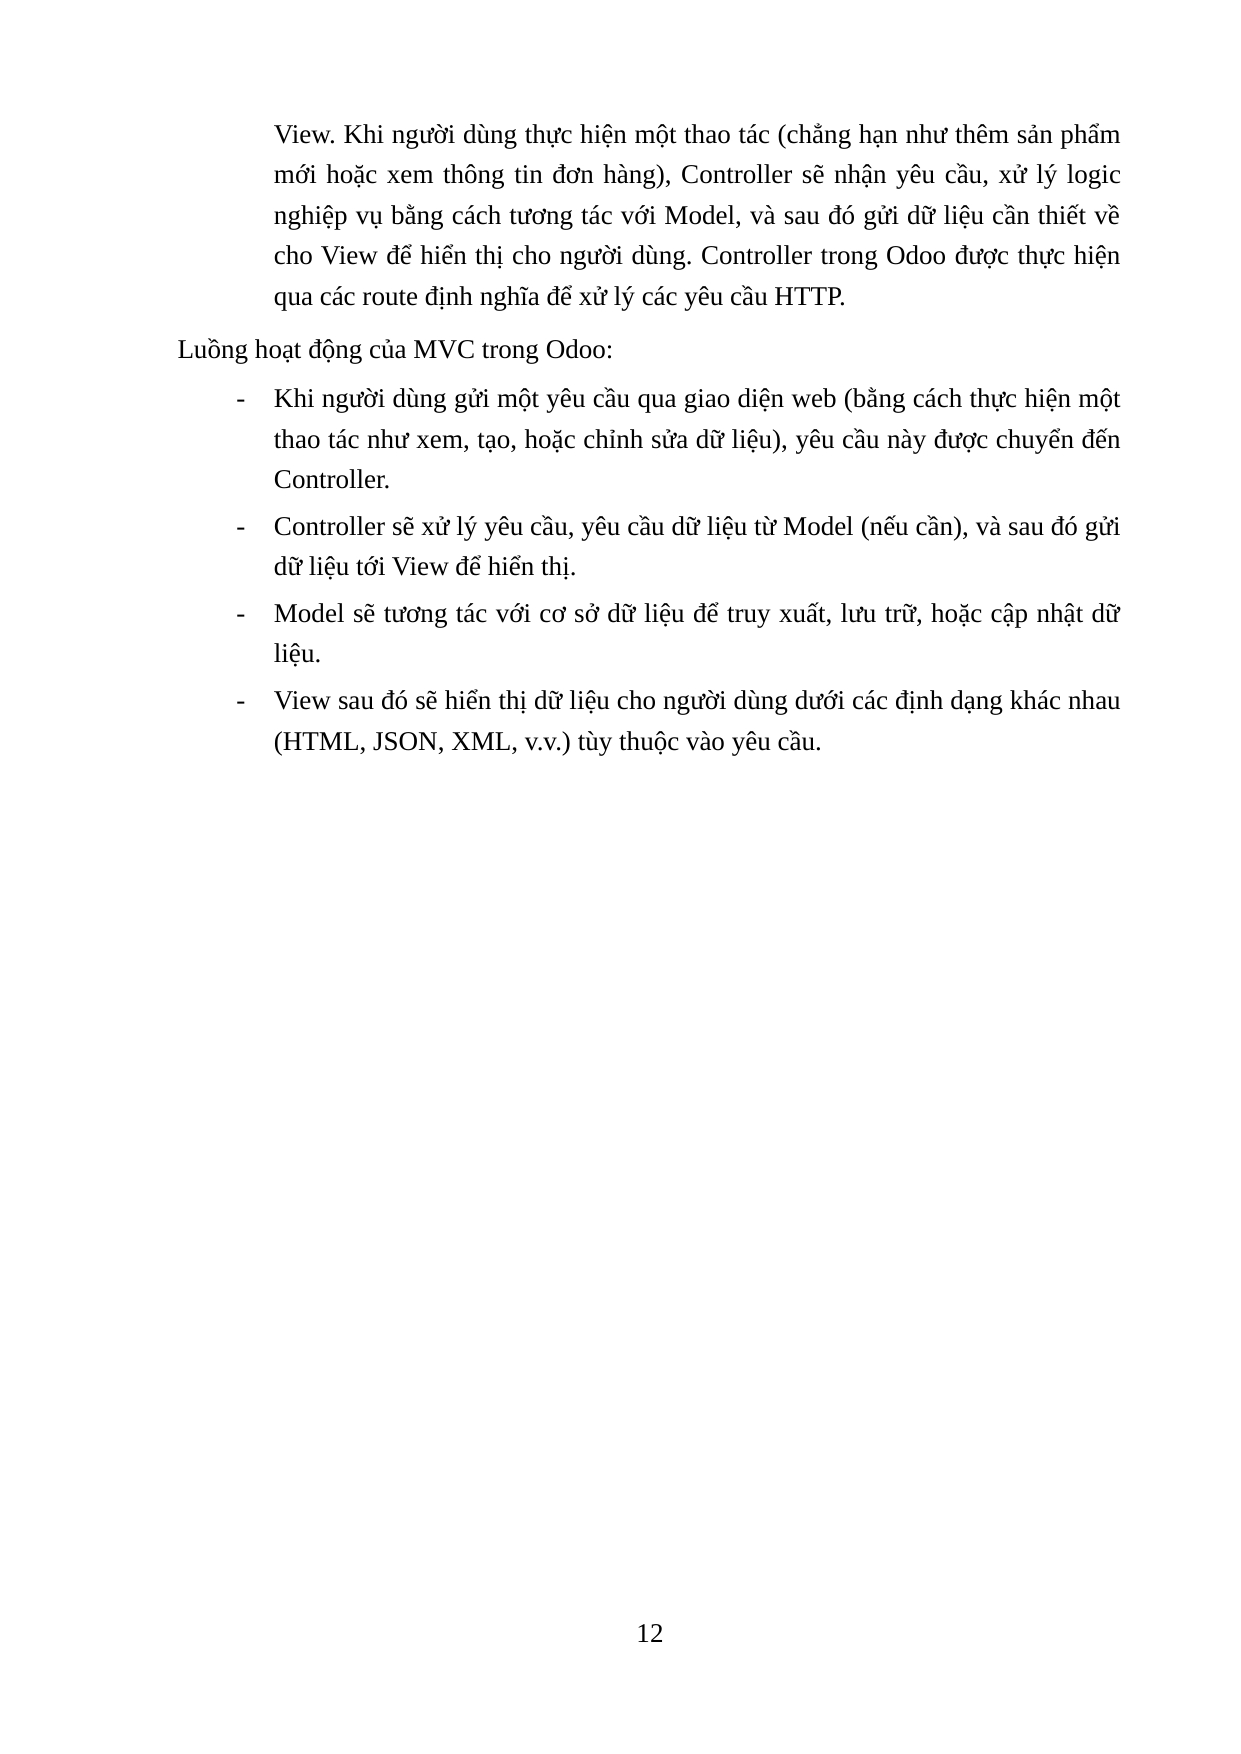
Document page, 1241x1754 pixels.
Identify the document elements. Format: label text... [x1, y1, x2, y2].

text Khi người dùng gửi một yêu cầu qua giao diện web (bằng cách thực hiện một thao tác như xem, tạo, hoặc chỉnh sửa dữ liệu), yêu cầu này được chuyển đến Controller. [236, 382, 1122, 494]
text Luồng hoạt động của MVC trong Odoo: [177, 333, 1122, 364]
text View sau đó sẽ hiển thị dữ liệu cho người dùng dưới các định dạng khác nhau (HTML, JSON, XML, v.v.) tùy thuộc vào yêu cầu. [236, 684, 1122, 756]
text Model sẽ tương tác với cơ sở dữ liệu để truy xuất, lưu trữ, hoặc cập nhật dữ liệu. [236, 597, 1122, 669]
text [236, 118, 1122, 311]
text Controller sẽ xử lý yêu cầu, yêu cầu dữ liệu từ Model (nếu cần), và sau đó gửi dữ liệu tới View để hiển thị. [236, 510, 1122, 582]
